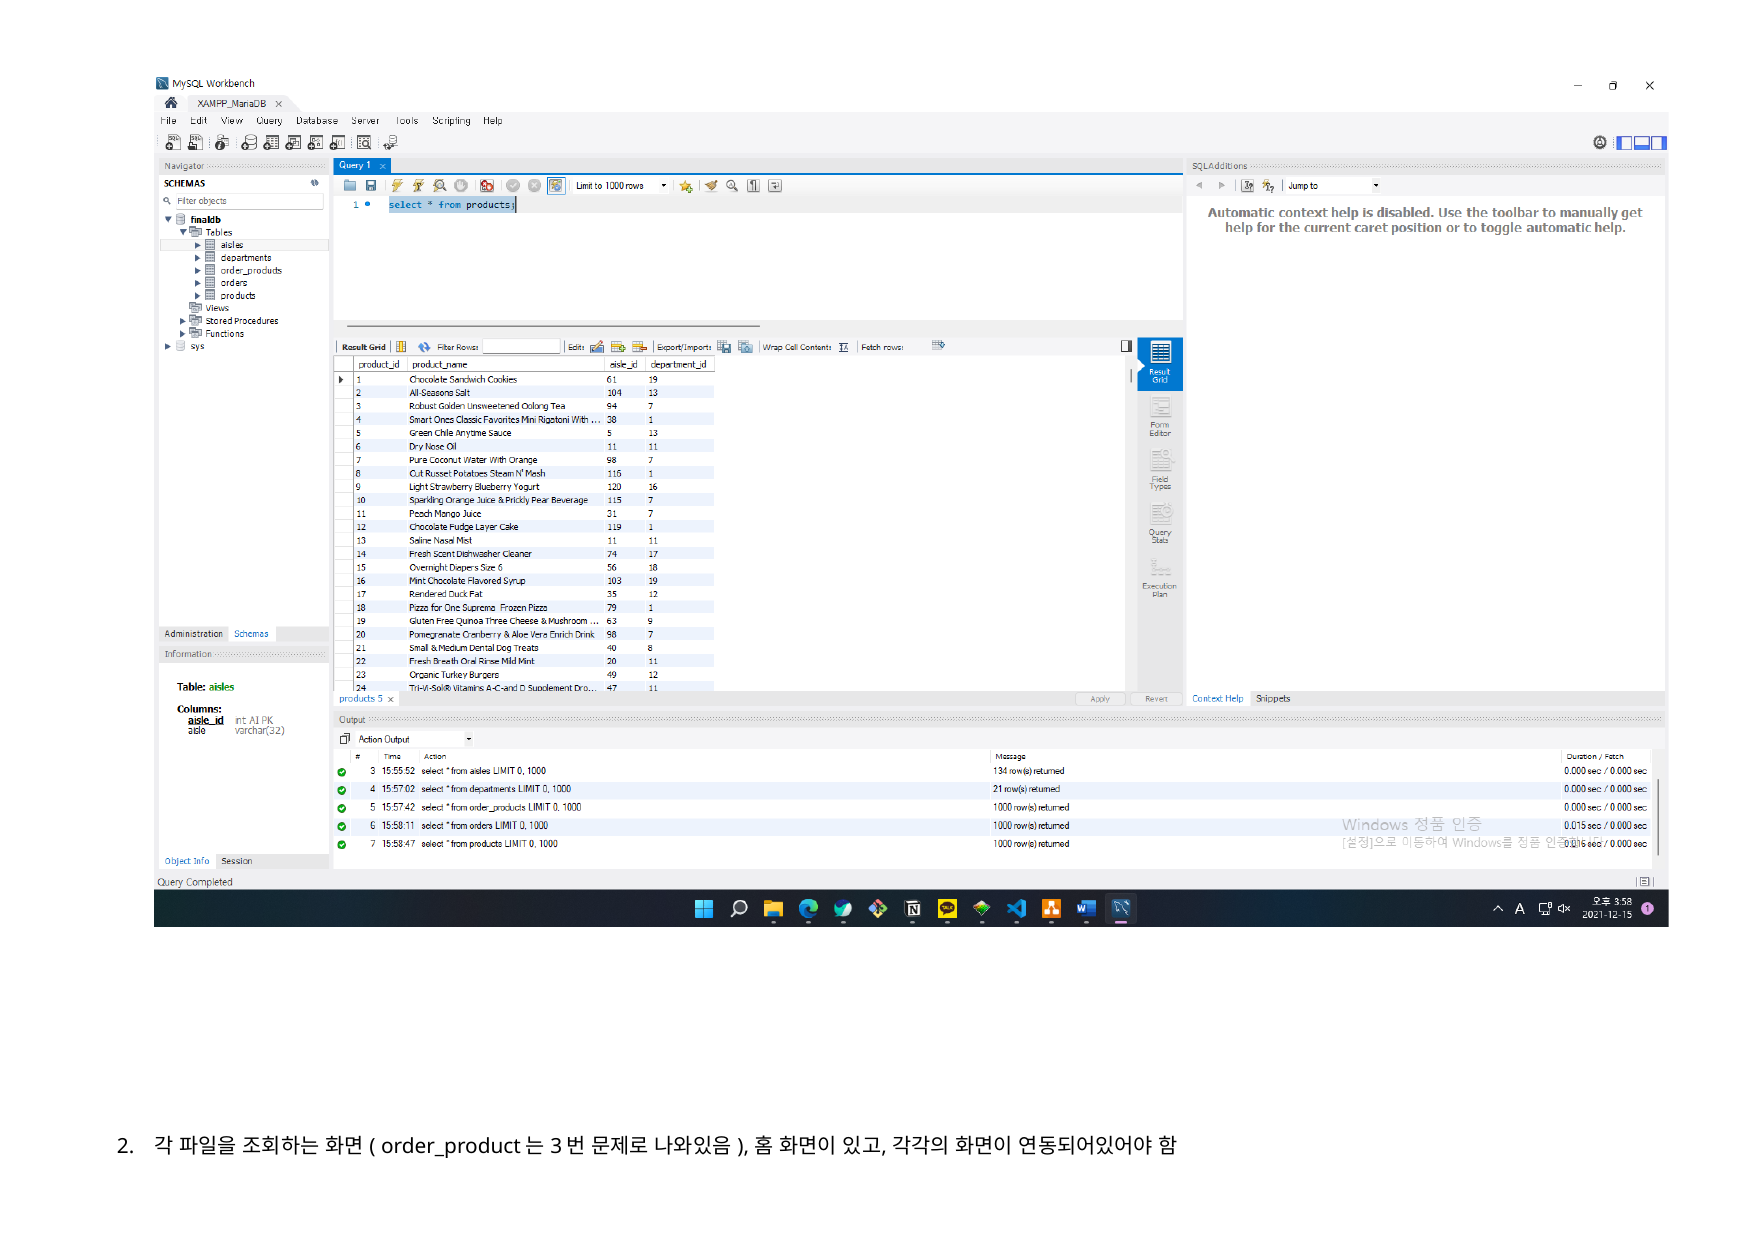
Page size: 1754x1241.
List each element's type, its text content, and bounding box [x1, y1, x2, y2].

list 각 파일을 조회하는 화면 ( order_product는 3번 문제로 나와있음 ), 홈 화면이 있고, 각각의 화면이 연동되어있어야 함 [117, 1129, 1679, 1160]
picture [154, 75, 1669, 927]
